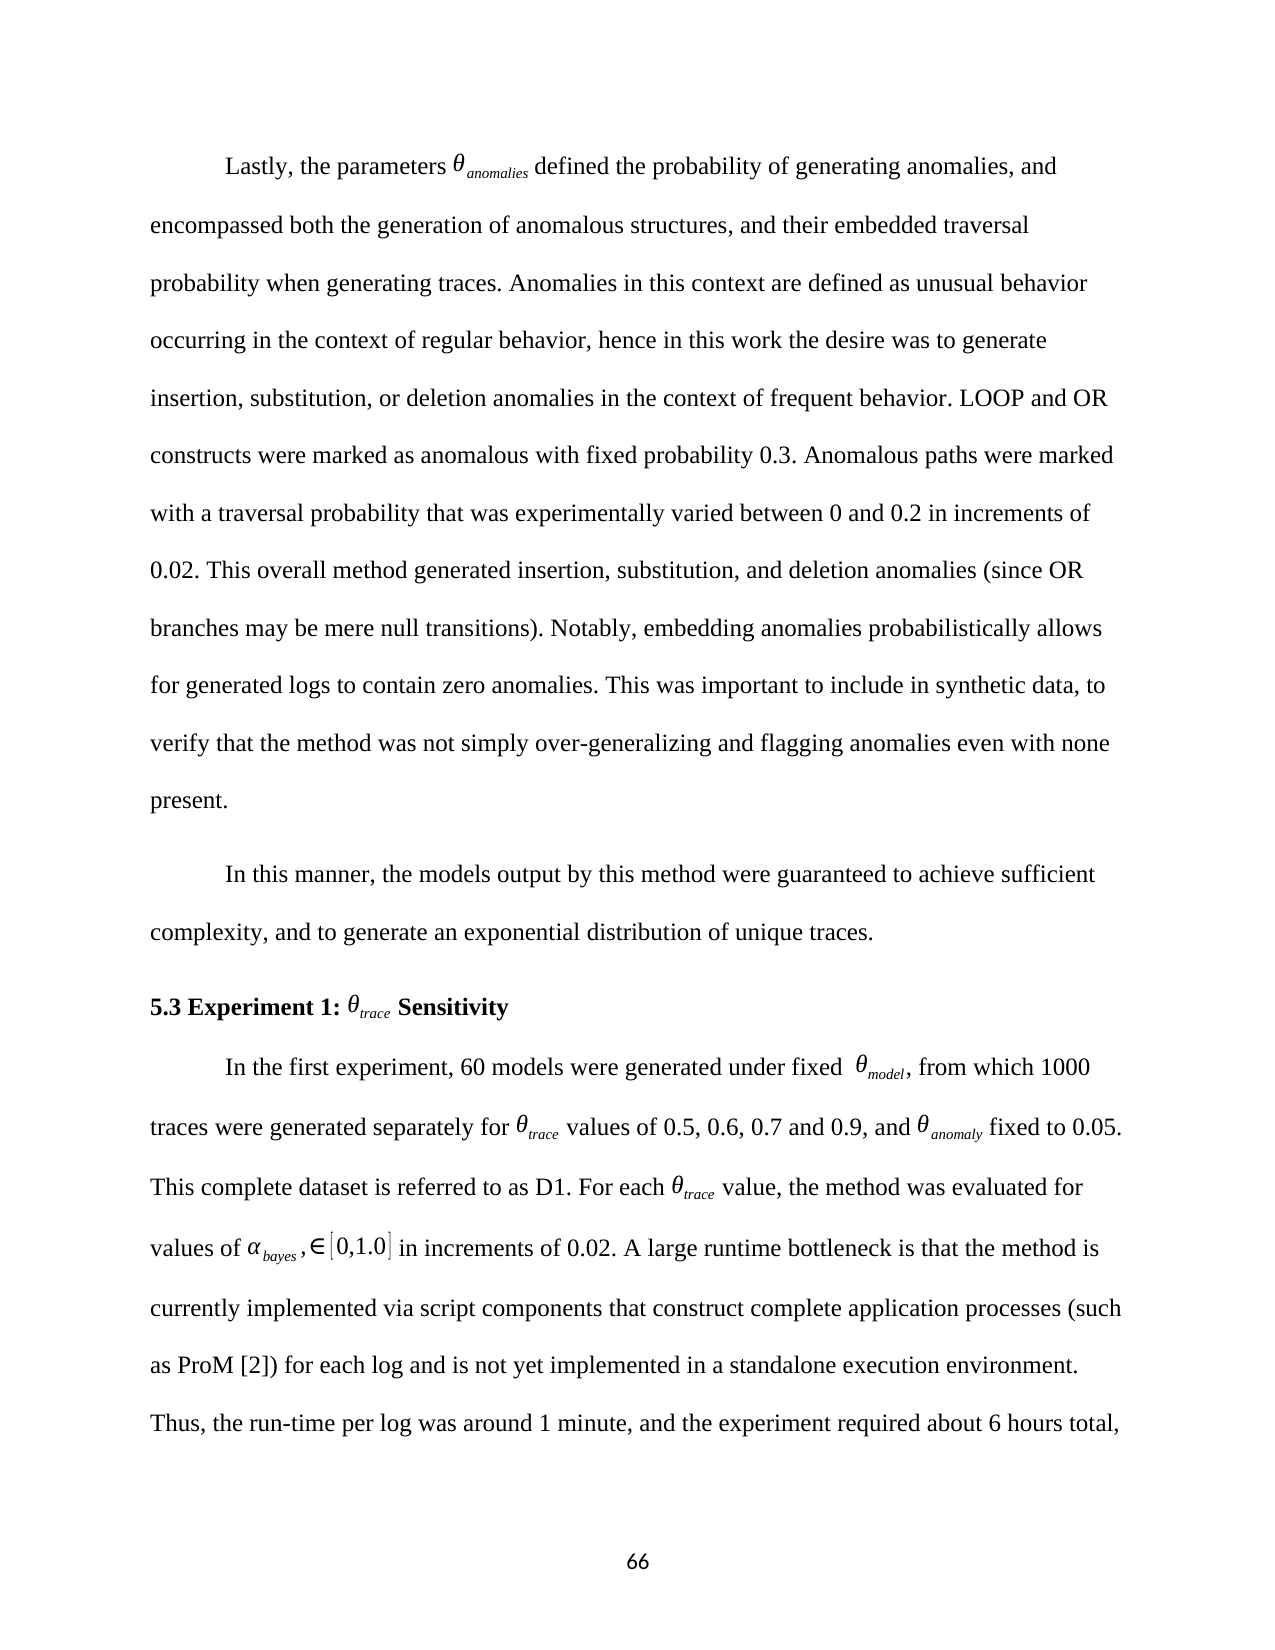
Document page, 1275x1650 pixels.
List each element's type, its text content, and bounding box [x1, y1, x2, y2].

subtitle 5.3 Experiment 1: Sensitivity [150, 991, 1125, 1022]
text In this manner, the models output by this method were guaranteed to achieve sufficient complexity, and to generate an exponential distribution of unique traces. [150, 859, 1125, 946]
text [150, 1051, 1125, 1437]
text Lastly, the parameters defined the probability of generating anomalies, and encompassed both the generation of anomalous structures, and their embedded traversal probability when generating traces. Anomalies in this context are defined as unusual behavior occurring in the context of regular behavior, hence in this work the desire was to generate insertion, substitution, or deletion anomalies in the context of frequent behavior. LOOP and OR constructs were marked as anomalous with fixed probability 0.3. Anomalous paths were marked with a traversal probability that was experimentally varied between 0 and 0.2 in increments of 0.02. This overall method generated insertion, substitution, and deletion anomalies (since OR branches may be mere null transitions). Notably, embedding anomalies probabilistically allows for generated logs to contain zero anomalies. This was important to include in synthetic data, to verify that the method was not simply over-generalizing and flagging anomalies even with none present. [150, 150, 1125, 814]
